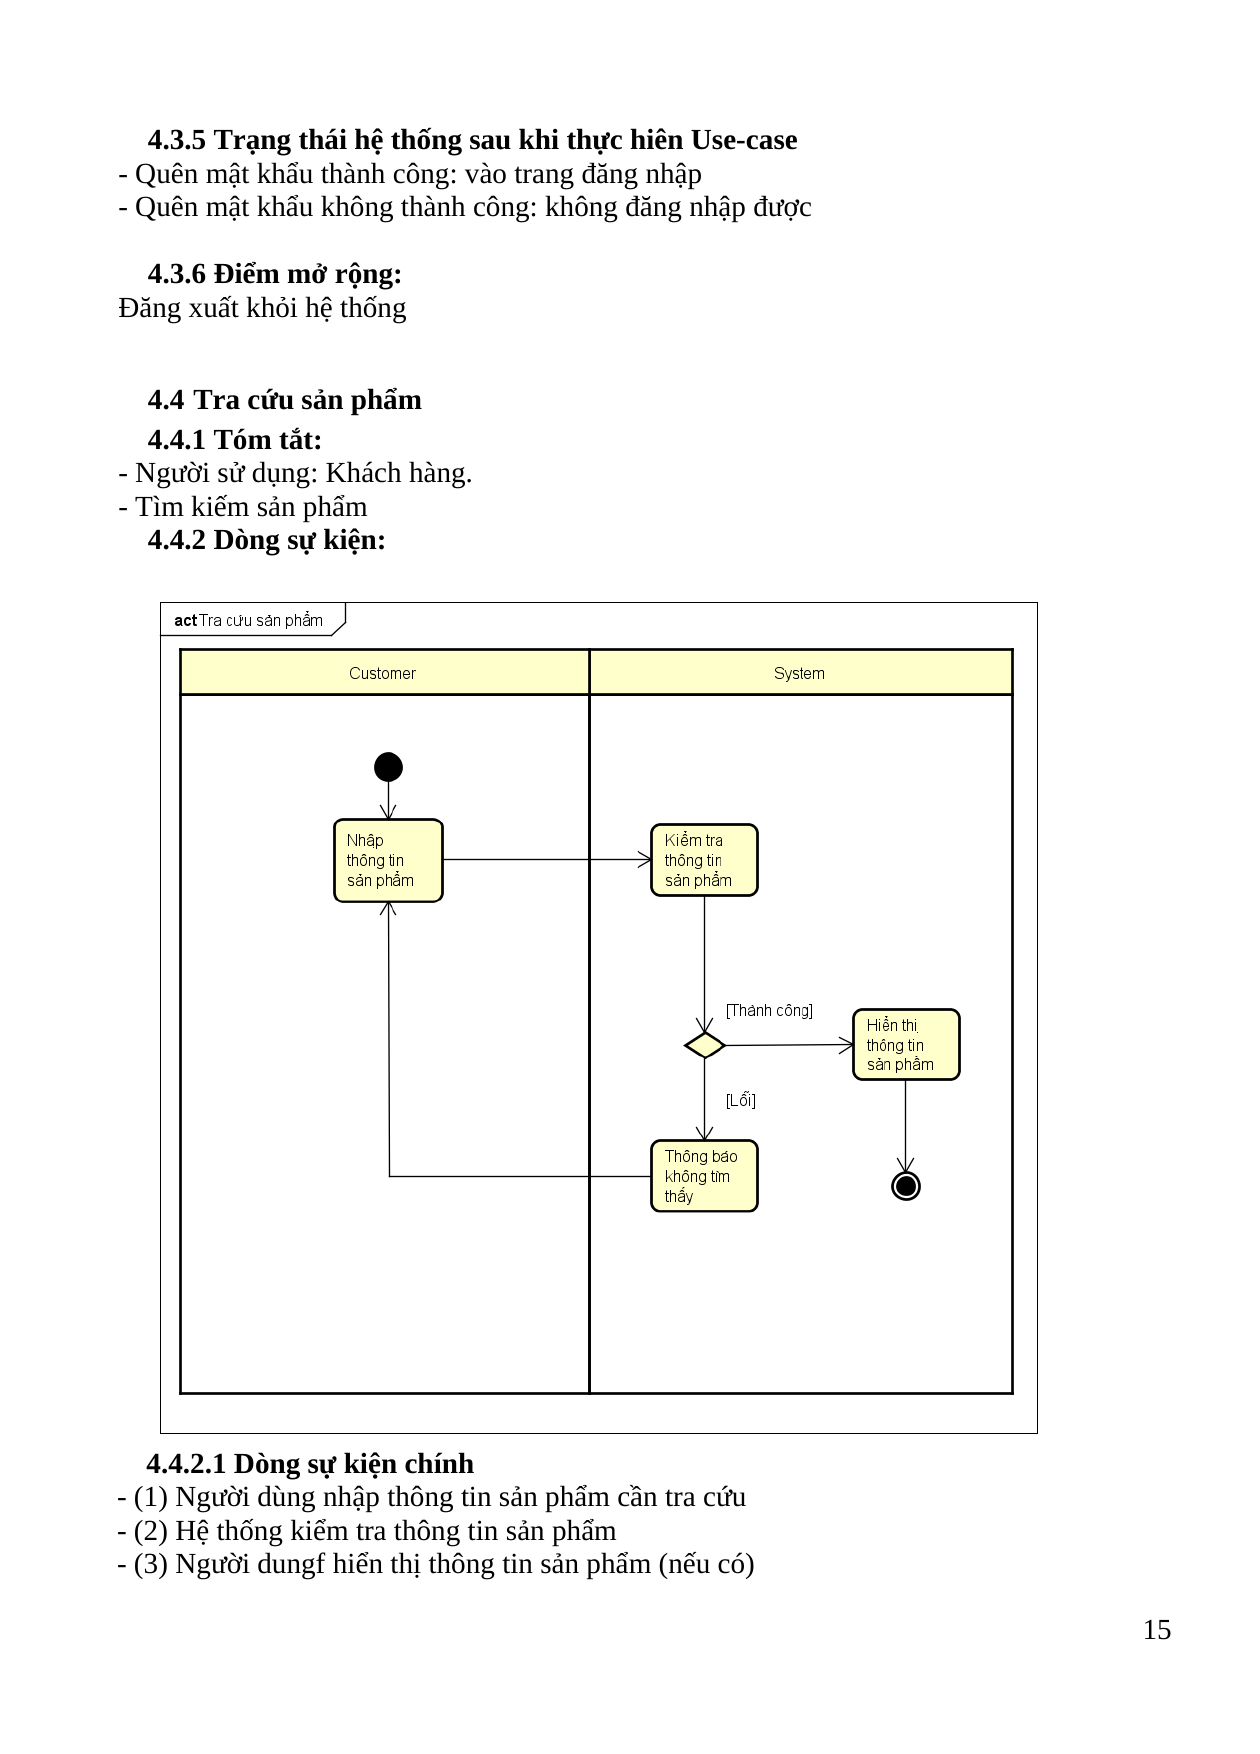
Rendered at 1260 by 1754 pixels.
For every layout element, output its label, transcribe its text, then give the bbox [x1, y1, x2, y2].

subtitle 4.4 Tra cứu sản phẩm [148, 382, 1142, 416]
text - Tìm kiếm sản phẩm [118, 489, 1142, 522]
text - (2) Hệ thống kiểm tra thông tin sản phẩm [117, 1513, 1142, 1546]
text - Người sử dụng: Khách hàng. [118, 455, 1142, 489]
text - (1) Người dùng nhập thông tin sản phẩm cần tra cứu [117, 1479, 1142, 1513]
text - (3) Người dungf hiển thị thông tin sản phẩm (nếu có) [117, 1546, 1142, 1580]
text 4.4.2 Dòng sự kiện: [148, 522, 1142, 556]
text - Quên mật khẩu không thành công: không đăng nhập được [118, 189, 1142, 223]
text 4.4.1 Tóm tắt: [148, 422, 1142, 455]
text 4.4.2.1 Dòng sự kiện chính [146, 1446, 1142, 1479]
text - Quên mật khẩu thành công: vào trang đăng nhập [118, 156, 1142, 189]
picture [147, 589, 1049, 1446]
text 4.3.5 Trạng thái hệ thống sau khi thực hiên Use-case [148, 122, 1142, 156]
text 4.3.6 Điểm mở rộng: [148, 256, 1142, 290]
text Đăng xuất khỏi hệ thống [118, 290, 1142, 323]
